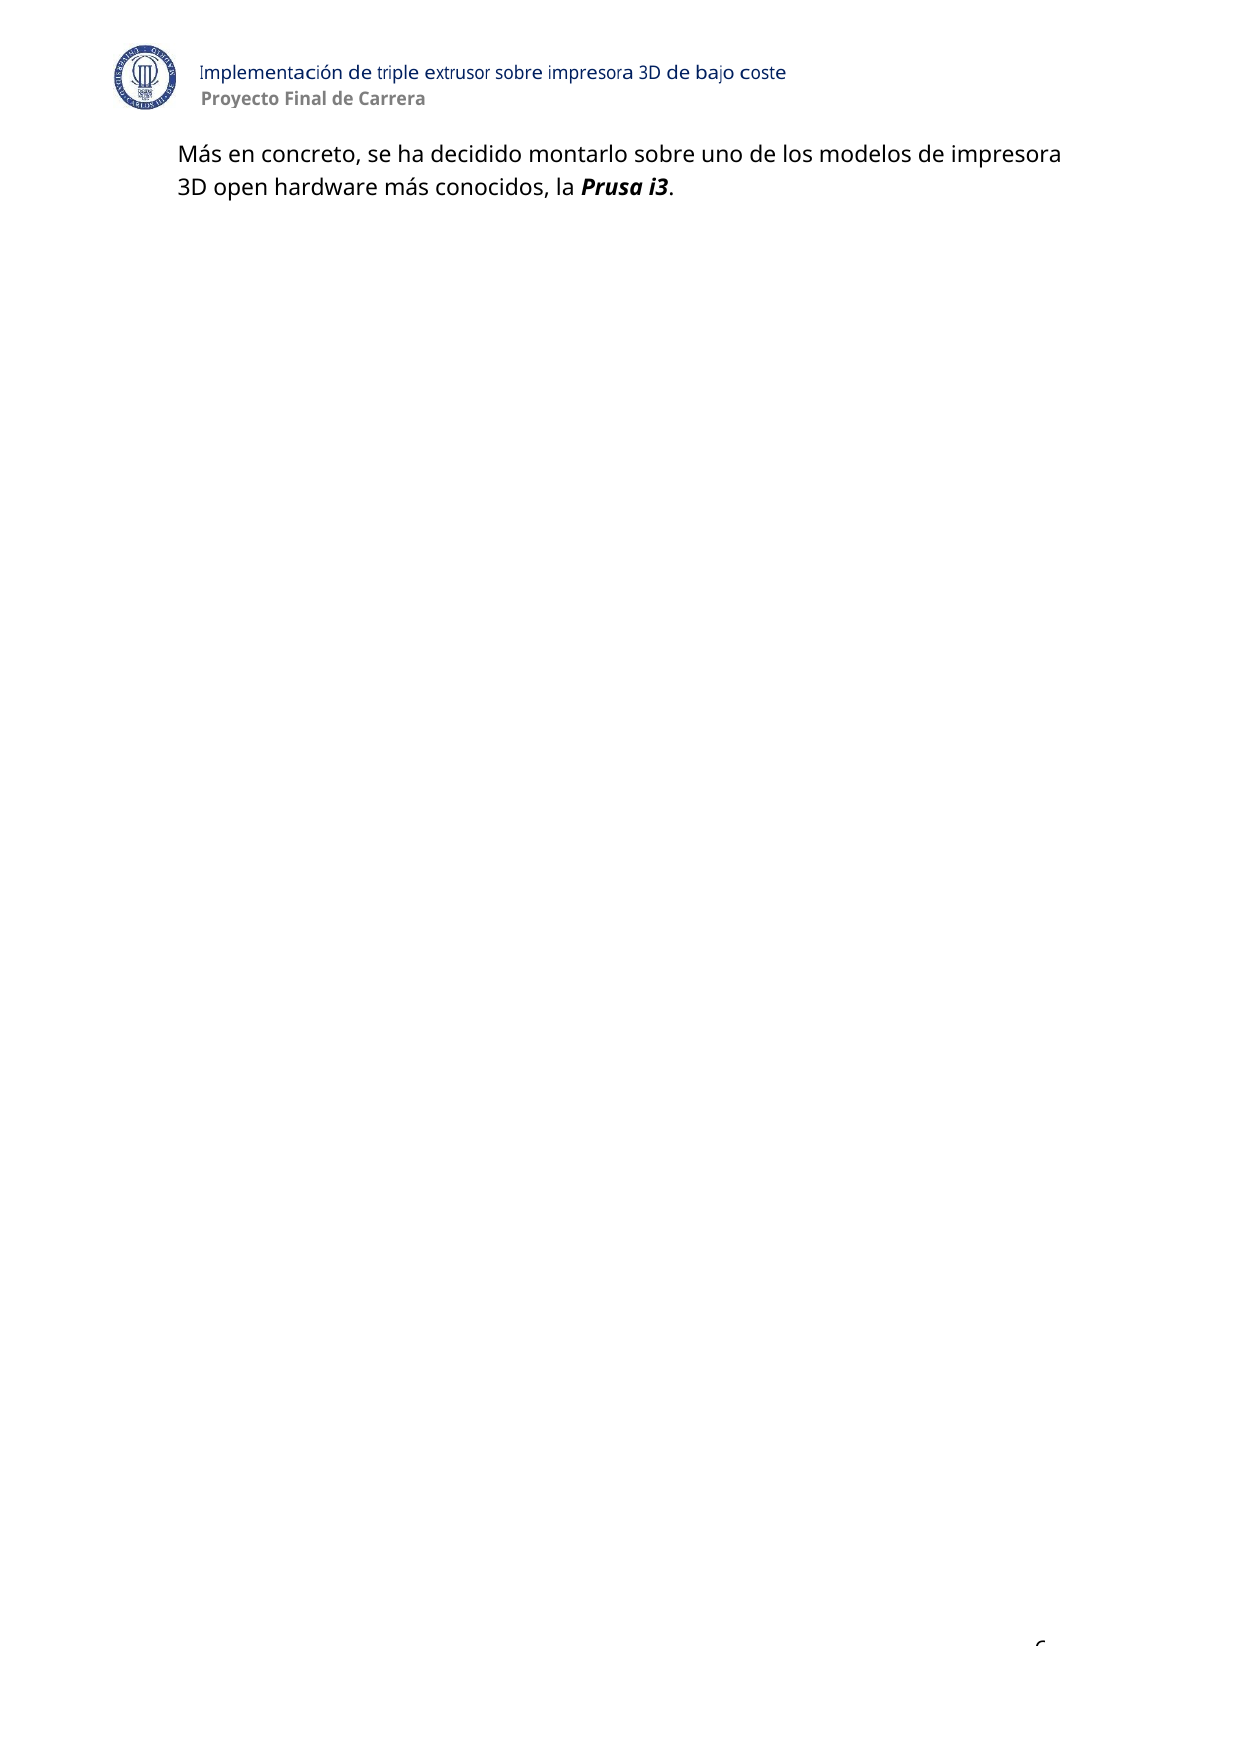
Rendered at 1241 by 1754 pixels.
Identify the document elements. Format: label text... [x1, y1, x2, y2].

text Más en concreto, se ha decidido montarlo sobre uno de los modelos de impresora 3D open hardware más conocidos, la Prusa i3. [177, 137, 1063, 202]
picture [113, 43, 177, 110]
